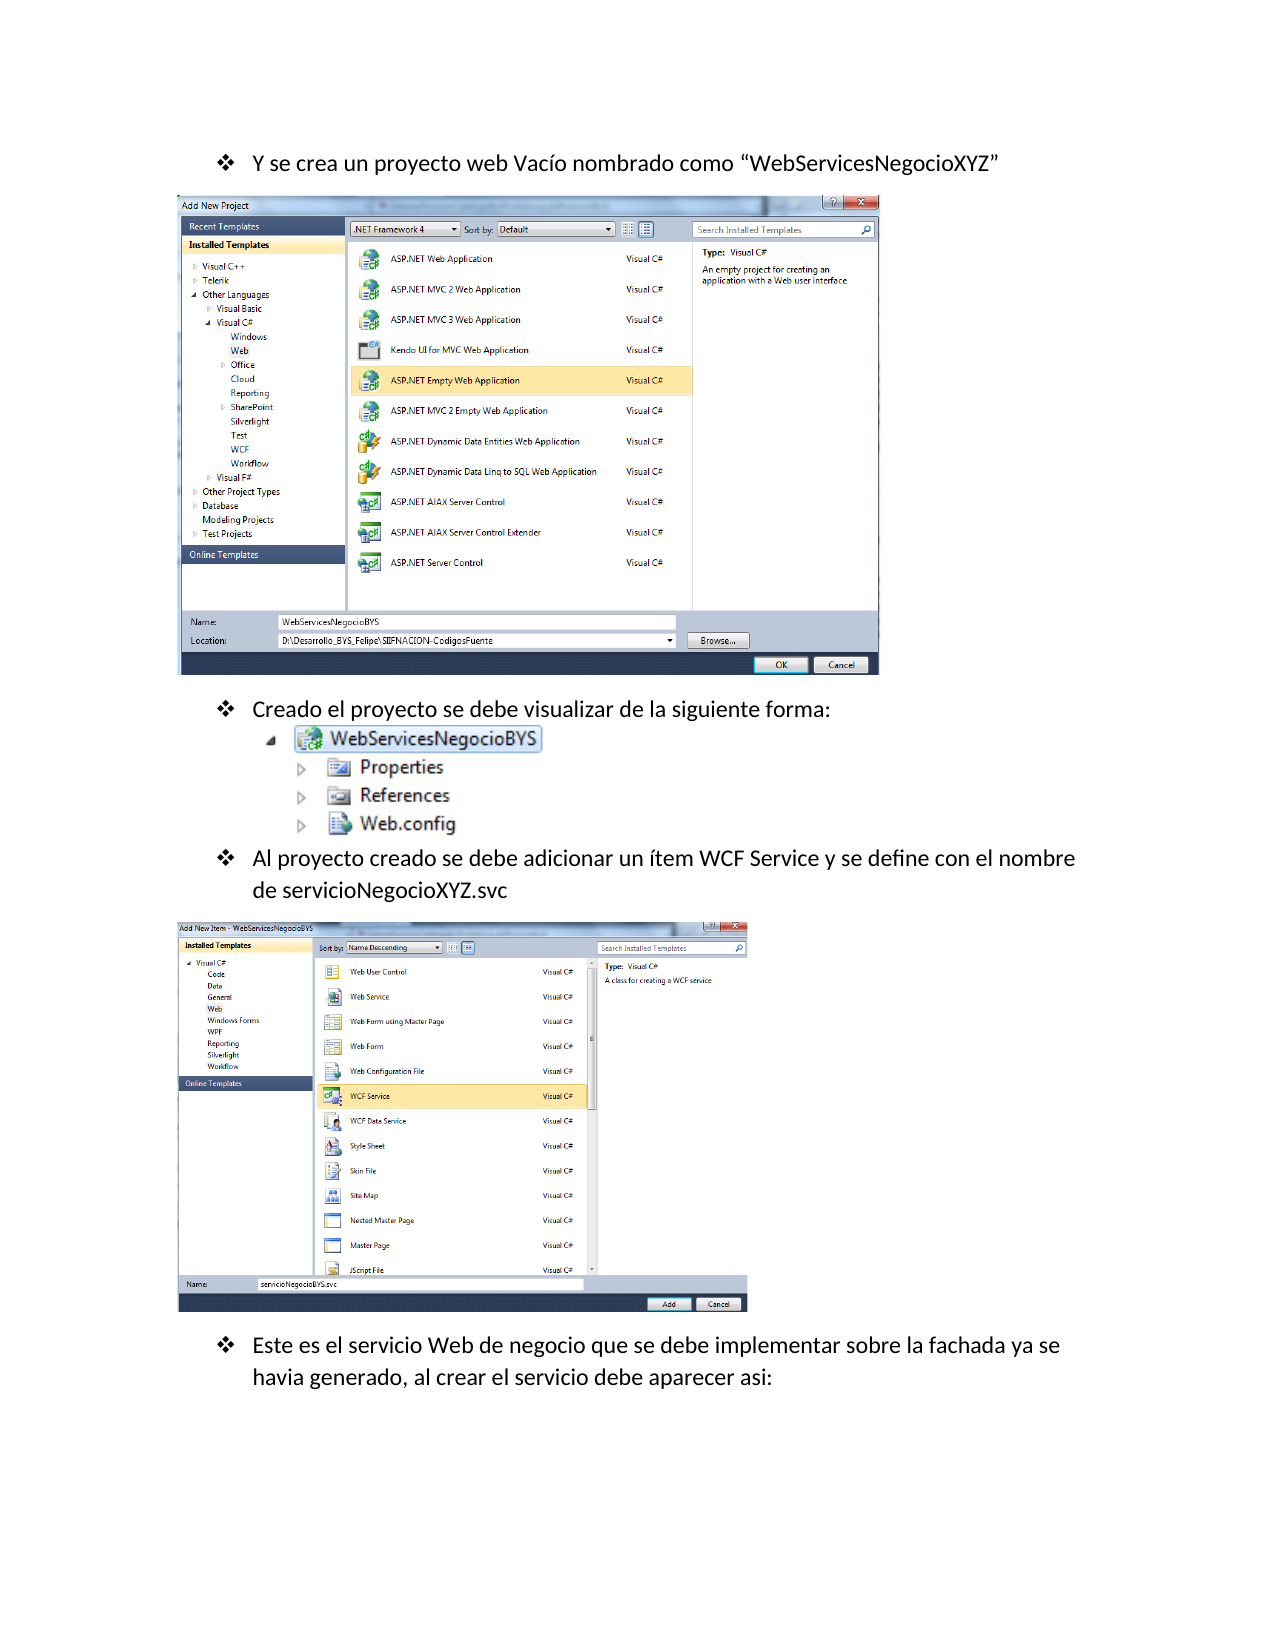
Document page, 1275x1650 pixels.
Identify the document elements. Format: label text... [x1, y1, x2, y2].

list Al proyecto creado se debe adicionar un ítem WCF Service y se define con el nombre de servicioNegocioXYZ.svc [215, 843, 1098, 904]
list Este es el servicio Web de negocio que se debe implementar sobre la fachada ya se havia generado, al crear el servicio debe aparecer asi: [215, 1330, 1098, 1391]
list Creado el proyecto se debe visualizar de la siguiente forma: [215, 694, 1098, 723]
list Y se crea un proyecto web Vacío nombrado como “WebServicesNegocioXYZ” [215, 148, 1098, 177]
